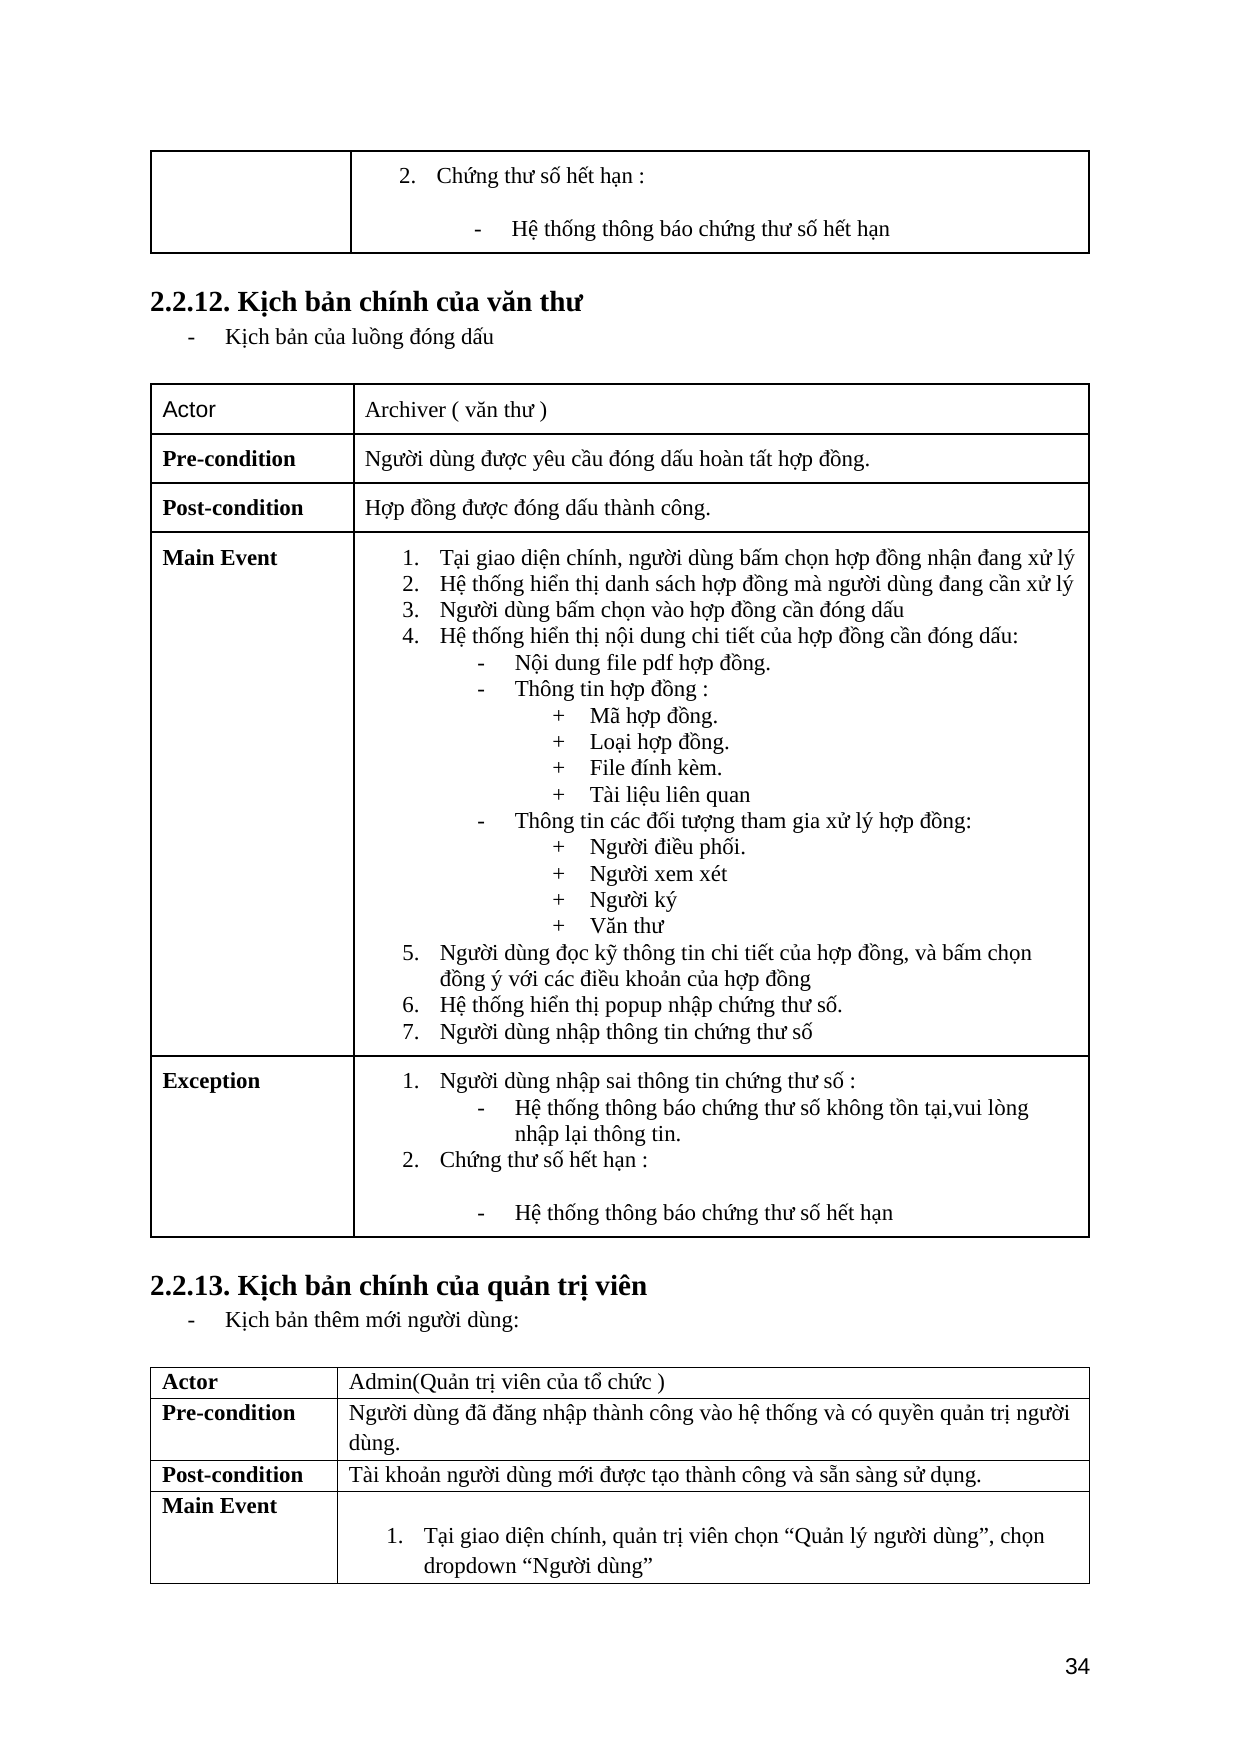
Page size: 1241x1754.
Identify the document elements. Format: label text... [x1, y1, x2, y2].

table_header Actor [151, 1368, 337, 1398]
table_cell Post-condition [151, 1461, 337, 1491]
subtitle 2.2.12. Kịch bản chính của văn thư [150, 284, 1090, 318]
table_cell Người dùng đã đăng nhập thành công vào hệ thống và có quyền quản trị người dùng. [338, 1399, 1089, 1460]
list Kịch bản thêm mới người dùng: [187, 1307, 1090, 1333]
table_header Admin(Quản trị viên của tổ chức ) [338, 1368, 1089, 1398]
table_cell Pre-condition [151, 1399, 337, 1460]
list Kịch bản của luồng đóng dấu [187, 323, 1090, 349]
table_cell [338, 1492, 1089, 1583]
subtitle 2.2.13. Kịch bản chính của quản trị viên [150, 1268, 1090, 1302]
table_cell Tài khoản người dùng mới được tạo thành công và sẵn sàng sử dụng. [338, 1461, 1089, 1491]
table_cell Main Event [151, 1492, 337, 1583]
